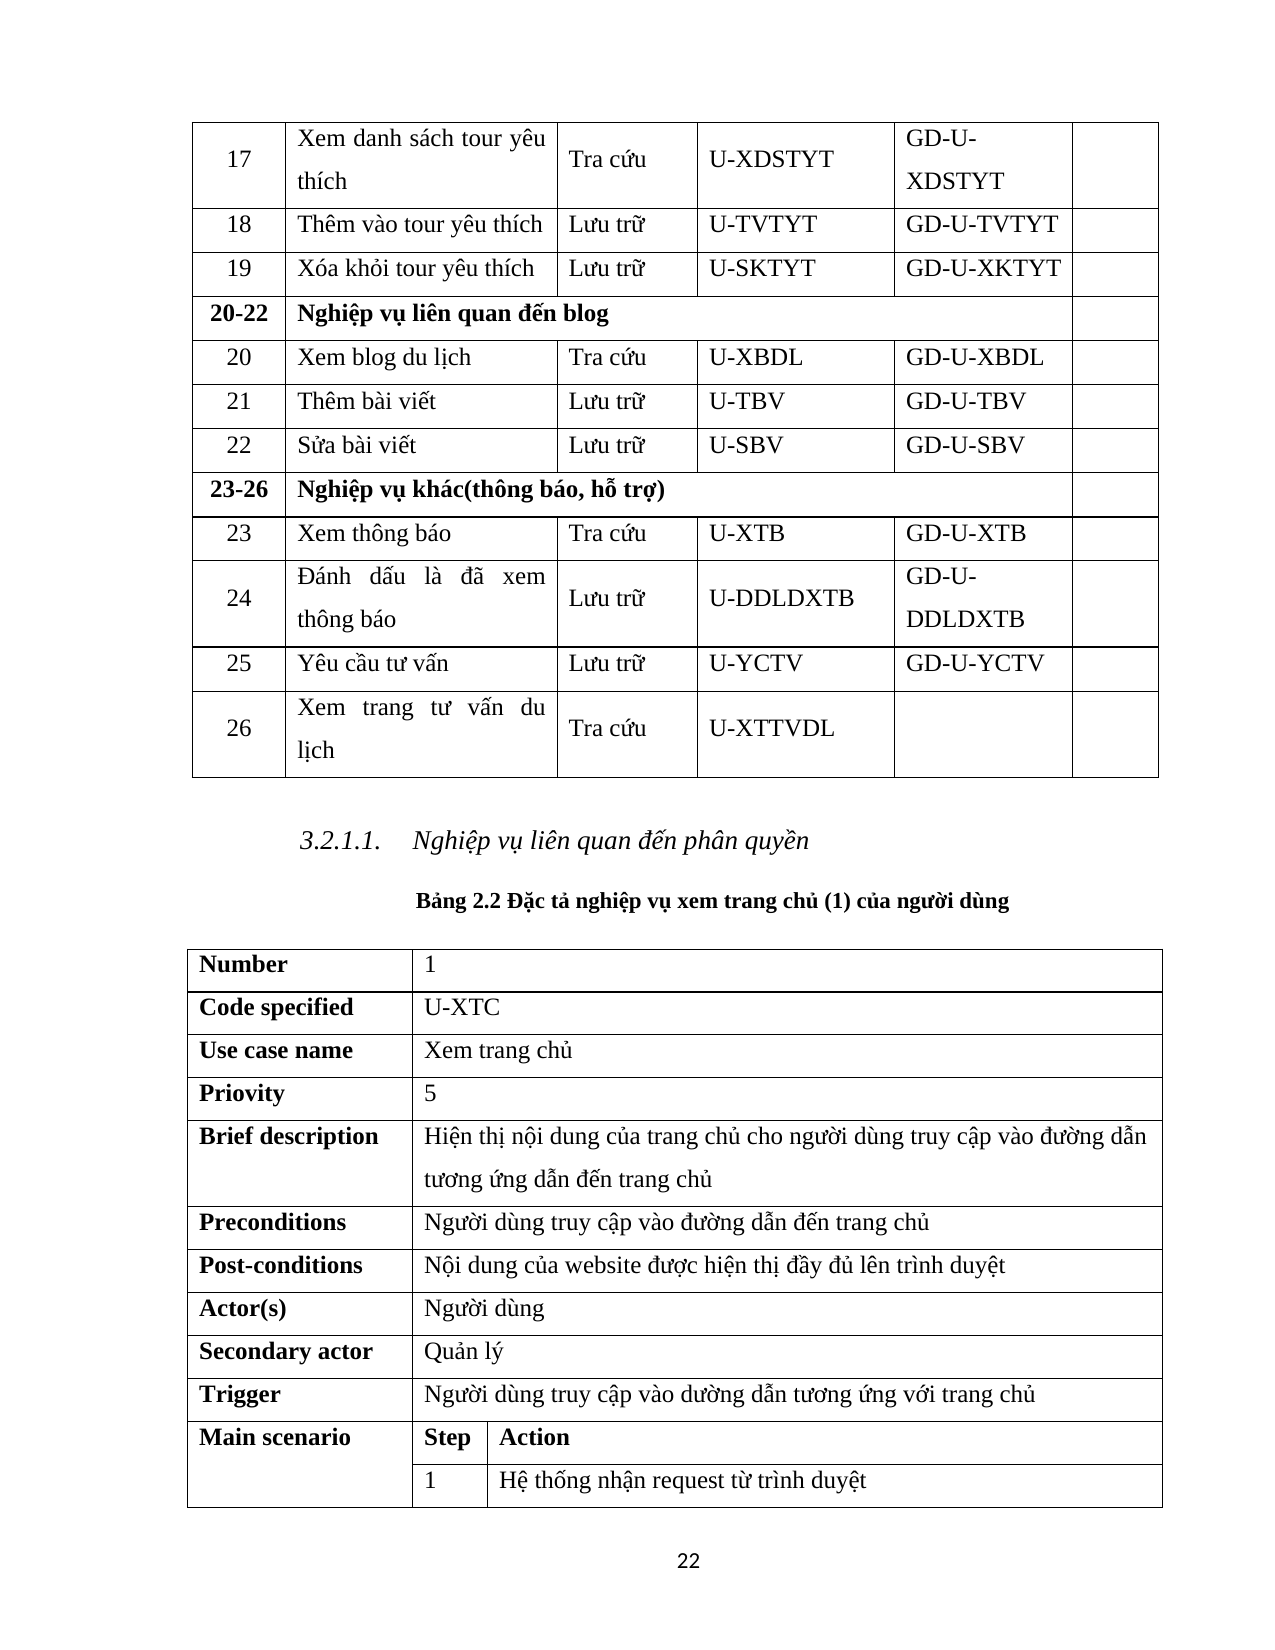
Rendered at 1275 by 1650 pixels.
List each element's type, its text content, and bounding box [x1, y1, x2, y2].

table_cell Nghiệp vụ khác(thông báo, hỗ trợ) [286, 473, 1072, 516]
table_cell U-SBV [698, 429, 894, 472]
table_cell [1073, 385, 1158, 428]
table_cell Nghiệp vụ liên quan đến blog [286, 297, 1072, 340]
table_cell 21 [193, 385, 285, 428]
table_cell [1073, 341, 1158, 384]
table_cell 1 [413, 1465, 487, 1507]
table_cell Tra cứu [558, 692, 697, 777]
table_cell Post-conditions [188, 1250, 412, 1292]
table_cell Action [488, 1422, 1162, 1464]
table_cell Sửa bài viết [286, 429, 557, 472]
table_cell GD-U-XDSTYT [895, 123, 1072, 208]
list Nghiệp vụ liên quan đến phân quyền [300, 824, 1162, 855]
table_cell Lưu trữ [558, 429, 697, 472]
table_cell Xóa khỏi tour yêu thích [286, 253, 557, 296]
table_cell Trigger [188, 1379, 412, 1421]
table_cell 17 [193, 123, 285, 208]
table_cell Lưu trữ [558, 648, 697, 691]
table_cell [1073, 123, 1158, 208]
table_cell U-TVTYT [698, 209, 894, 252]
table_cell Use case name [188, 1035, 412, 1077]
table_cell 19 [193, 253, 285, 296]
table_cell 20-22 [193, 297, 285, 340]
table_cell GD-U-TBV [895, 385, 1072, 428]
table_cell U-SKTYT [698, 253, 894, 296]
table_cell Code specified [188, 993, 412, 1034]
table_cell [1073, 253, 1158, 296]
table_cell GD-U-SBV [895, 429, 1072, 472]
table_cell Yêu cầu tư vấn [286, 648, 557, 691]
table_cell Hiện thị nội dung của trang chủ cho người dùng truy cập vào đường dẫn tương ứng dẫn đến trang chủ [413, 1121, 1162, 1206]
table_cell 23 [193, 518, 285, 560]
table_cell [1073, 473, 1158, 516]
table_cell GD-U-XBDL [895, 341, 1072, 384]
table_cell U-TBV [698, 385, 894, 428]
table_cell Quản lý [413, 1336, 1162, 1378]
table_cell 24 [193, 561, 285, 646]
table_cell U-XTTVDL [698, 692, 894, 777]
table_cell Tra cứu [558, 341, 697, 384]
table_cell Brief description [188, 1121, 412, 1206]
table_cell GD-U-YCTV [895, 648, 1072, 691]
table_cell U-XBDL [698, 341, 894, 384]
table_cell Secondary actor [188, 1336, 412, 1378]
table_cell Người dùng [413, 1293, 1162, 1335]
table_cell Xem trang chủ [413, 1035, 1162, 1077]
table_cell Hệ thống nhận request từ trình duyệt [488, 1465, 1162, 1507]
table_cell [1073, 561, 1158, 646]
table_cell Tra cứu [558, 123, 697, 208]
table_cell Preconditions [188, 1207, 412, 1249]
table_cell 23-26 [193, 473, 285, 516]
table_cell [1073, 692, 1158, 777]
table_cell Priovity [188, 1078, 412, 1120]
table_cell U-XDSTYT [698, 123, 894, 208]
table_cell [1073, 518, 1158, 560]
table_cell 20 [193, 341, 285, 384]
table_cell [1073, 429, 1158, 472]
table_cell GD-U-TVTYT [895, 209, 1072, 252]
table_cell Actor(s) [188, 1293, 412, 1335]
table_cell 25 [193, 648, 285, 691]
table_cell U-DDLDXTB [698, 561, 894, 646]
subtitle Bảng 2.2 Đặc tả nghiệp vụ xem trang chủ (1) của người dùng [262, 888, 1162, 914]
table_cell Step [413, 1422, 487, 1464]
table_cell Thêm vào tour yêu thích [286, 209, 557, 252]
table_cell Lưu trữ [558, 253, 697, 296]
table_header 1 [413, 950, 1162, 991]
table_cell Người dùng truy cập vào đường dẫn đến trang chủ [413, 1207, 1162, 1249]
table_cell 26 [193, 692, 285, 777]
table_cell Tra cứu [558, 518, 697, 560]
table_cell Main scenario [188, 1422, 412, 1507]
table_cell Lưu trữ [558, 385, 697, 428]
table_cell 5 [413, 1078, 1162, 1120]
table_cell Nội dung của website được hiện thị đầy đủ lên trình duyệt [413, 1250, 1162, 1292]
table_cell Xem thông báo [286, 518, 557, 560]
table_cell GD-U-DDLDXTB [895, 561, 1072, 646]
table_cell U-YCTV [698, 648, 894, 691]
table_cell [1073, 648, 1158, 691]
table_header Number [188, 950, 412, 991]
table_cell Đánh dấu là đã xem thông báo [286, 561, 557, 646]
table_cell Thêm bài viết [286, 385, 557, 428]
table_cell Xem trang tư vấn du lịch [286, 692, 557, 777]
table_cell Lưu trữ [558, 209, 697, 252]
table_cell Xem blog du lịch [286, 341, 557, 384]
table_cell GD-U-XTB [895, 518, 1072, 560]
table_cell Người dùng truy cập vào dường dẫn tương ứng với trang chủ [413, 1379, 1162, 1421]
table_cell Xem danh sách tour yêu thích [286, 123, 557, 208]
table_cell U-XTC [413, 993, 1162, 1034]
table_cell [1073, 297, 1158, 340]
table_cell 18 [193, 209, 285, 252]
table_cell 22 [193, 429, 285, 472]
table_cell [895, 692, 1072, 777]
table_cell U-XTB [698, 518, 894, 560]
table_cell Lưu trữ [558, 561, 697, 646]
table_cell [1073, 209, 1158, 252]
table_cell GD-U-XKTYT [895, 253, 1072, 296]
